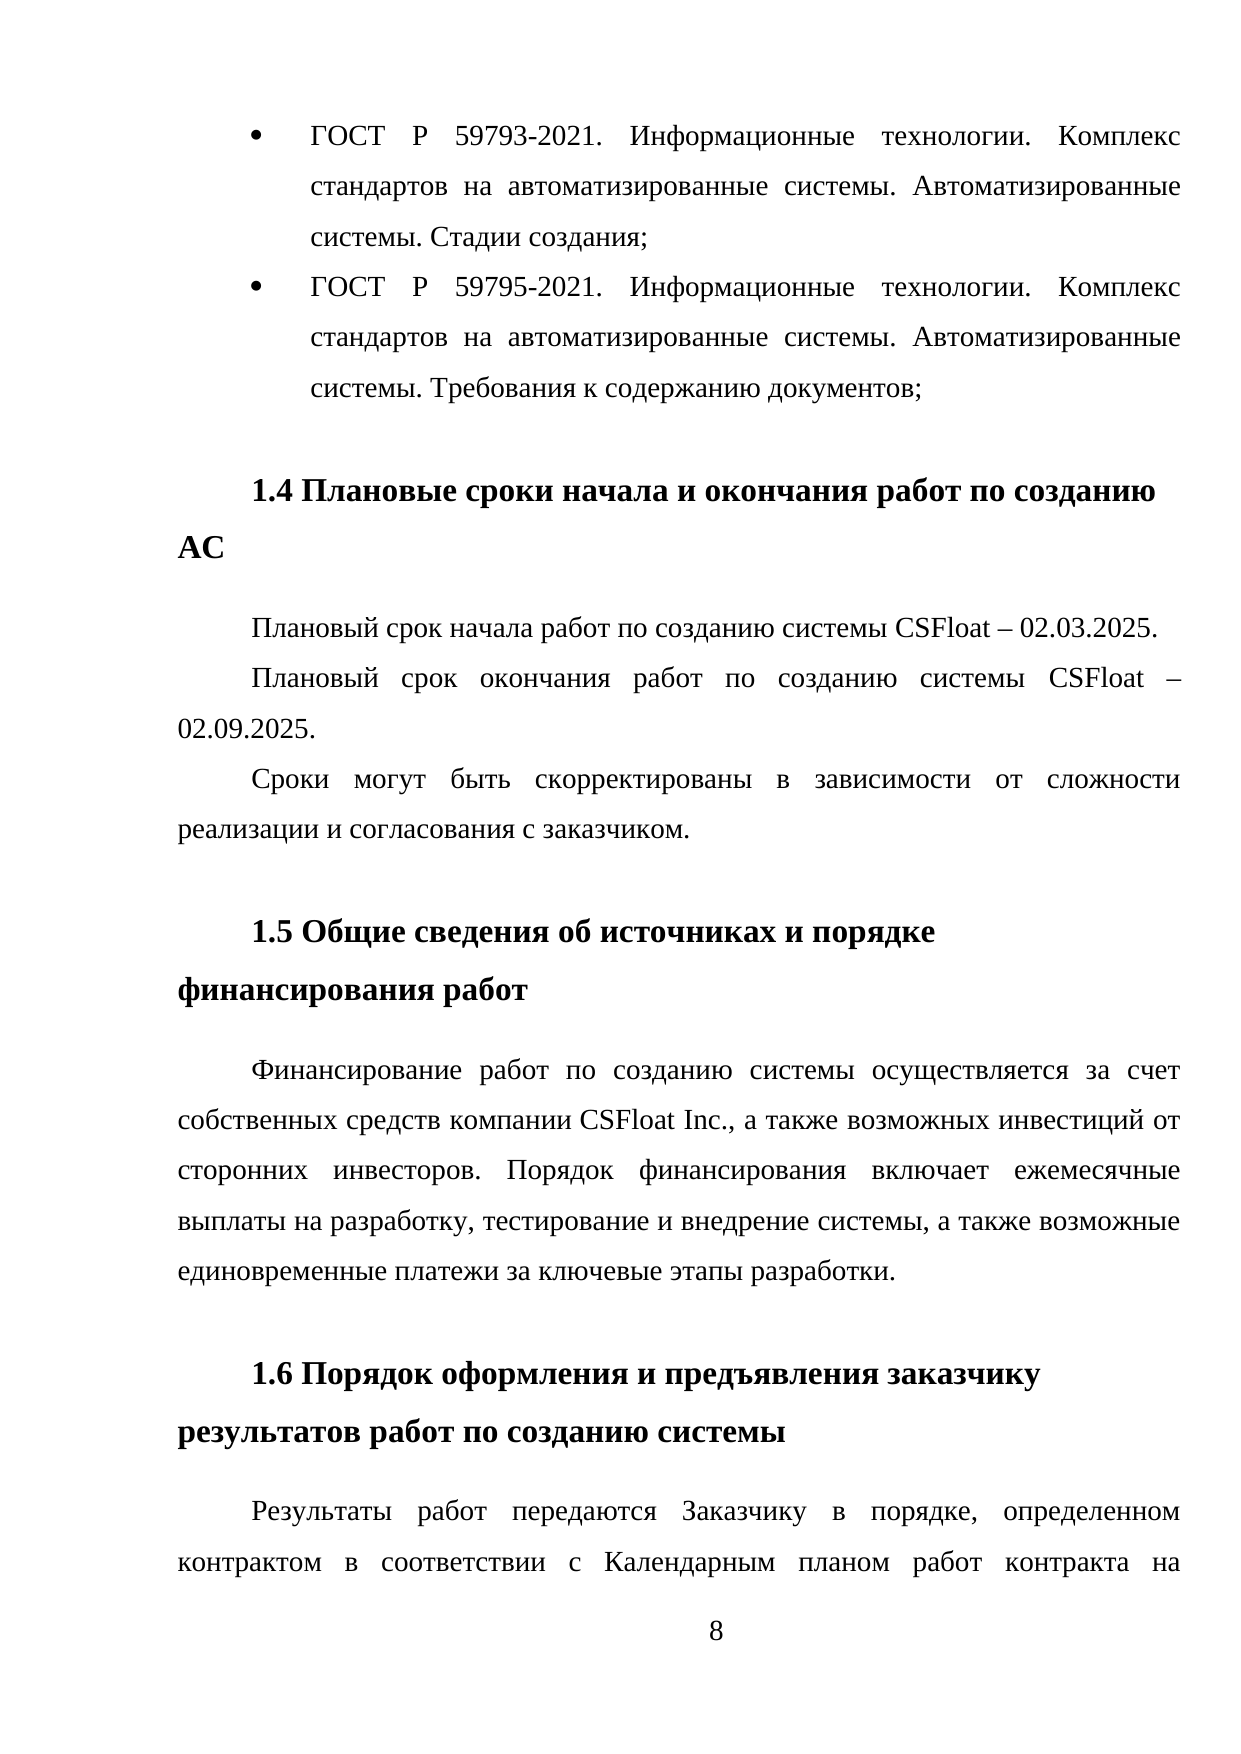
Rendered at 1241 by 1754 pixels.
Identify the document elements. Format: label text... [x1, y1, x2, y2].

subtitle 1.4 Плановые сроки начала и окончания работ по созданию АС [177, 470, 1181, 566]
text ГОСТ Р 59793-2021. Информационные технологии. Комплекс стандартов на автоматизированные системы. Автоматизированные системы. Стадии создания; [251, 118, 1181, 252]
text Плановый срок начала работ по созданию системы CSFloat – 02.03.2025. [177, 610, 1181, 644]
subtitle 1.6 Порядок оформления и предъявления заказчику результатов работ по созданию системы [177, 1353, 1181, 1449]
text Финансирование работ по созданию системы осуществляется за счет собственных средств компании CSFloat Inc., а также возможных инвестиций от сторонних инвесторов. Порядок финансирования включает ежемесячные выплаты на разработку, тестирование и внедрение системы, а также возможные единовременные платежи за ключевые этапы разработки. [177, 1052, 1181, 1287]
text Плановый срок окончания работ по созданию системы CSFloat – 02.09.2025. [177, 661, 1181, 744]
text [177, 1493, 1181, 1577]
text ГОСТ Р 59795-2021. Информационные технологии. Комплекс стандартов на автоматизированные системы. Автоматизированные системы. Требования к содержанию документов; [251, 269, 1181, 403]
subtitle 1.5 Общие сведения об источниках и порядке финансирования работ [177, 912, 1181, 1008]
text Сроки могут быть скорректированы в зависимости от сложности реализации и согласования с заказчиком. [177, 761, 1181, 845]
